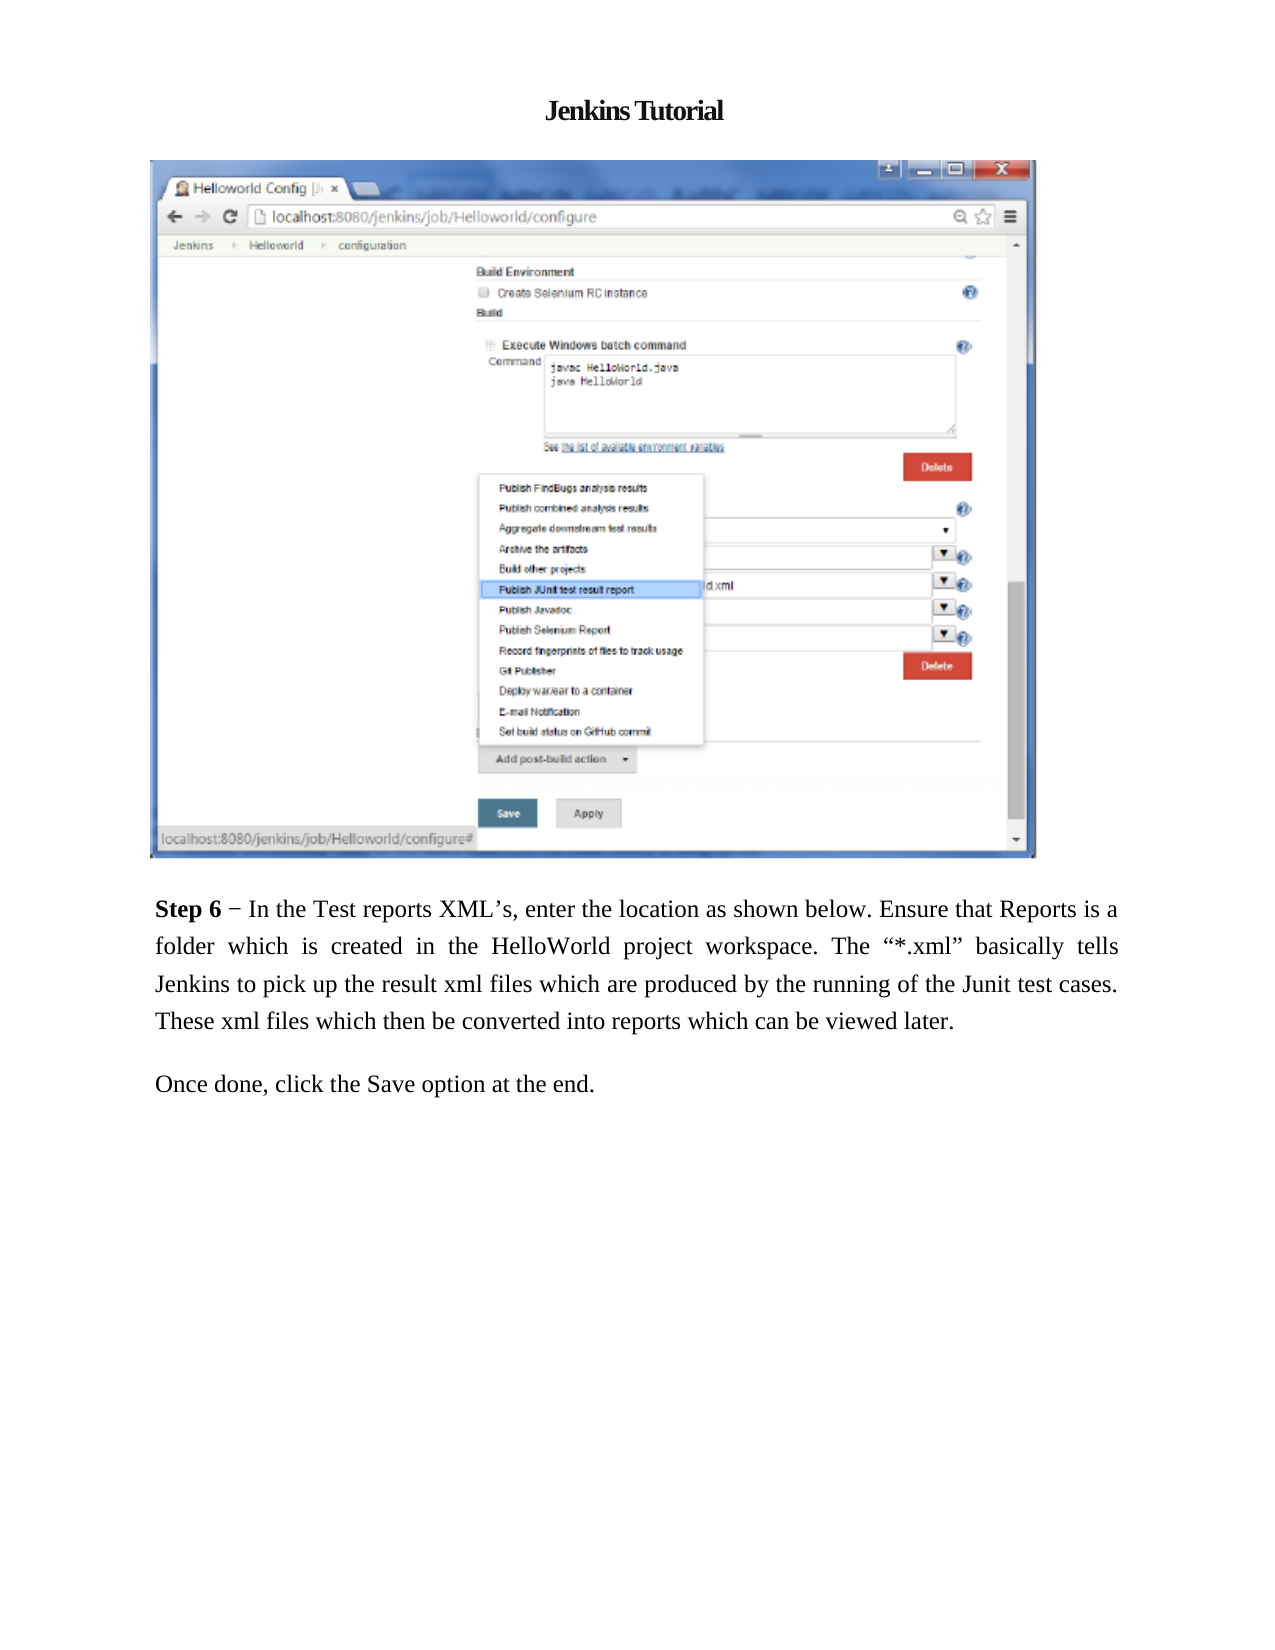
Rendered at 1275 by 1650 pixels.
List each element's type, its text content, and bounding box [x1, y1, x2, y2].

text Step 6 − In the Test reports XML’s, enter the location as shown below. Ensure that Reports is a folder which is created in the HelloWorld project workspace. The “*.xml” basically tells Jenkins to pick up the result xml files which are produced by the running of the Junit test cases. These xml files which then be converted into reports which can be viewed later. [155, 885, 1120, 1035]
picture [150, 160, 1038, 860]
text Once done, click the Save option at the end. [155, 1060, 1120, 1097]
